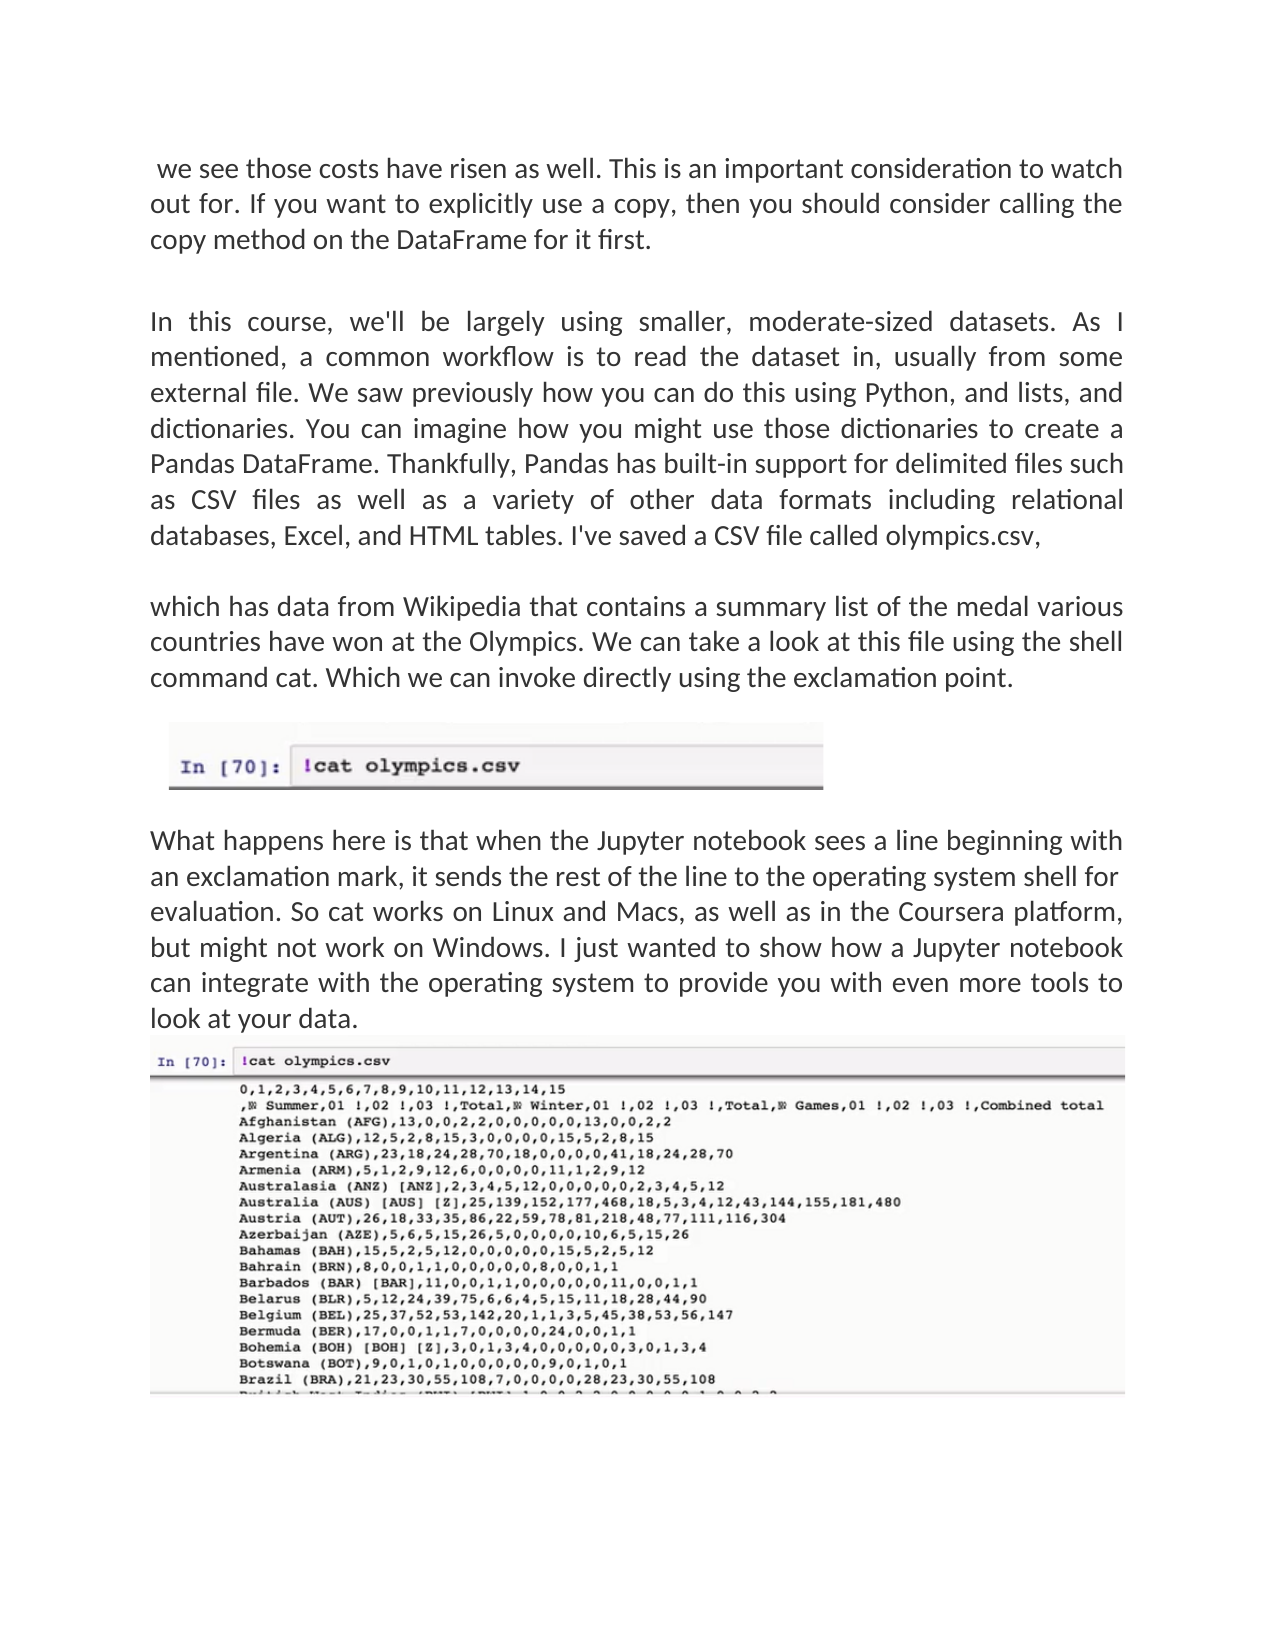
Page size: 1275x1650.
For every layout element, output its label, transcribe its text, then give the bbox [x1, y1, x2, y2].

picture [150, 1035, 1125, 1398]
text evaluation. So cat works on Linux and Macs, as well as in the Coursera platform, but might not work on Windows. I just wanted to show how a Jupyter notebook can integrate with the operating system to provide you with even more tools to look at your data. [150, 893, 1125, 1035]
picture [168, 722, 824, 790]
text which has data from Wikipedia that contains a summary list of the medal various countries have won at the Olympics. We can take a look at this file using the shell command cat. Which we can invoke directly using the exclamation point. [150, 588, 1125, 695]
text we see those costs have risen as well. This is an important consideration to watch out for. If you want to explicitly use a copy, then you should consider calling the copy method on the DataFrame for it first. [150, 150, 1125, 257]
text In this course, we'll be largely using smaller, moderate-sized datasets. As I mentioned, a common workflow is to read the dataset in, usually from some external file. We saw previously how you can do this using Python, and lists, and dictionaries. You can imagine how you might use those dictionaries to create a Pandas DataFrame. Thankfully, Pandas has built-in support for delimited files such as CSV files as well as a variety of other data formats including relational databases, Excel, and HTML tables. I've saved a CSV file called olympics.csv, [150, 303, 1125, 552]
text What happens here is that when the Jupyter notebook sees a line beginning with an exclamation mark, it sends the rest of the line to the operating system shell for [150, 822, 1125, 893]
